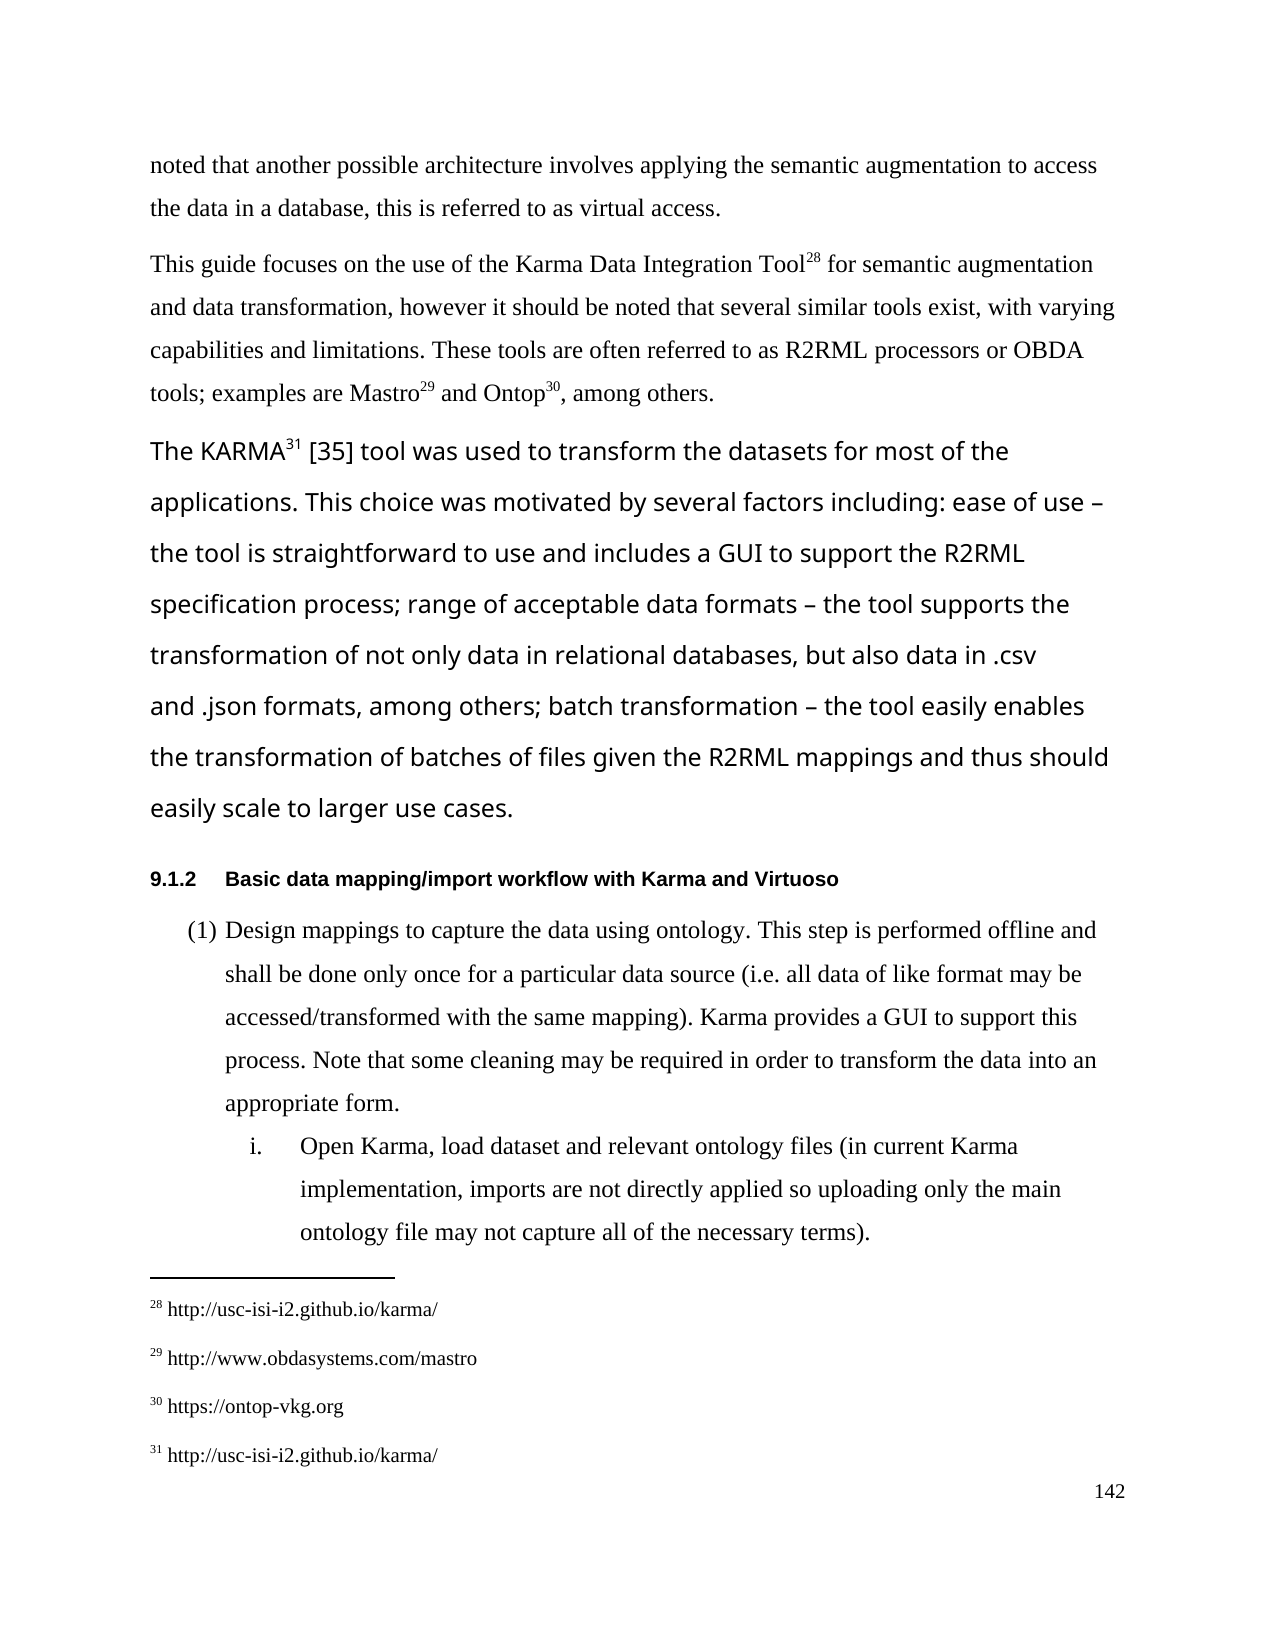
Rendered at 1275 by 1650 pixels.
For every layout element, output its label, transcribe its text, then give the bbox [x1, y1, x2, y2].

text The KARMA [35] tool was used to transform the datasets for most of the applications. This choice was motivated by several factors including: ease of use – the tool is straightforward to use and includes a GUI to support the R2RML specification process; range of acceptable data formats – the tool supports the transformation of not only data in relational databases, but also data in .csv and .json formats, among others; batch transformation – the tool easily enables the transformation of batches of files given the R2RML mappings and thus should easily scale to larger use cases. [150, 434, 1125, 825]
list Open Karma, load dataset and relevant ontology files (in current Karma implementation, imports are not directly applied so uploading only the main ontology file may not capture all of the necessary terms). [262, 1131, 1125, 1246]
subtitle Basic data mapping/import workflow with Karma and Virtuoso [150, 867, 1125, 891]
list Design mappings to capture the data using ontology. This step is performed offline and shall be done only once for a particular data source (i.e. all data of like format may be accessed/transformed with the same mapping). Karma provides a GUI to support this process. Note that some cleaning may be required in order to transform the data into an appropriate form. [187, 916, 1125, 1117]
text This guide focuses on the use of the Karma Data Integration Tool for semantic augmentation and data transformation, however it should be noted that several similar tools exist, with varying capabilities and limitations. These tools are often referred to as R2RML processors or OBDA tools; examples are Mastro and Ontop, among others. [150, 249, 1125, 407]
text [150, 150, 1125, 222]
